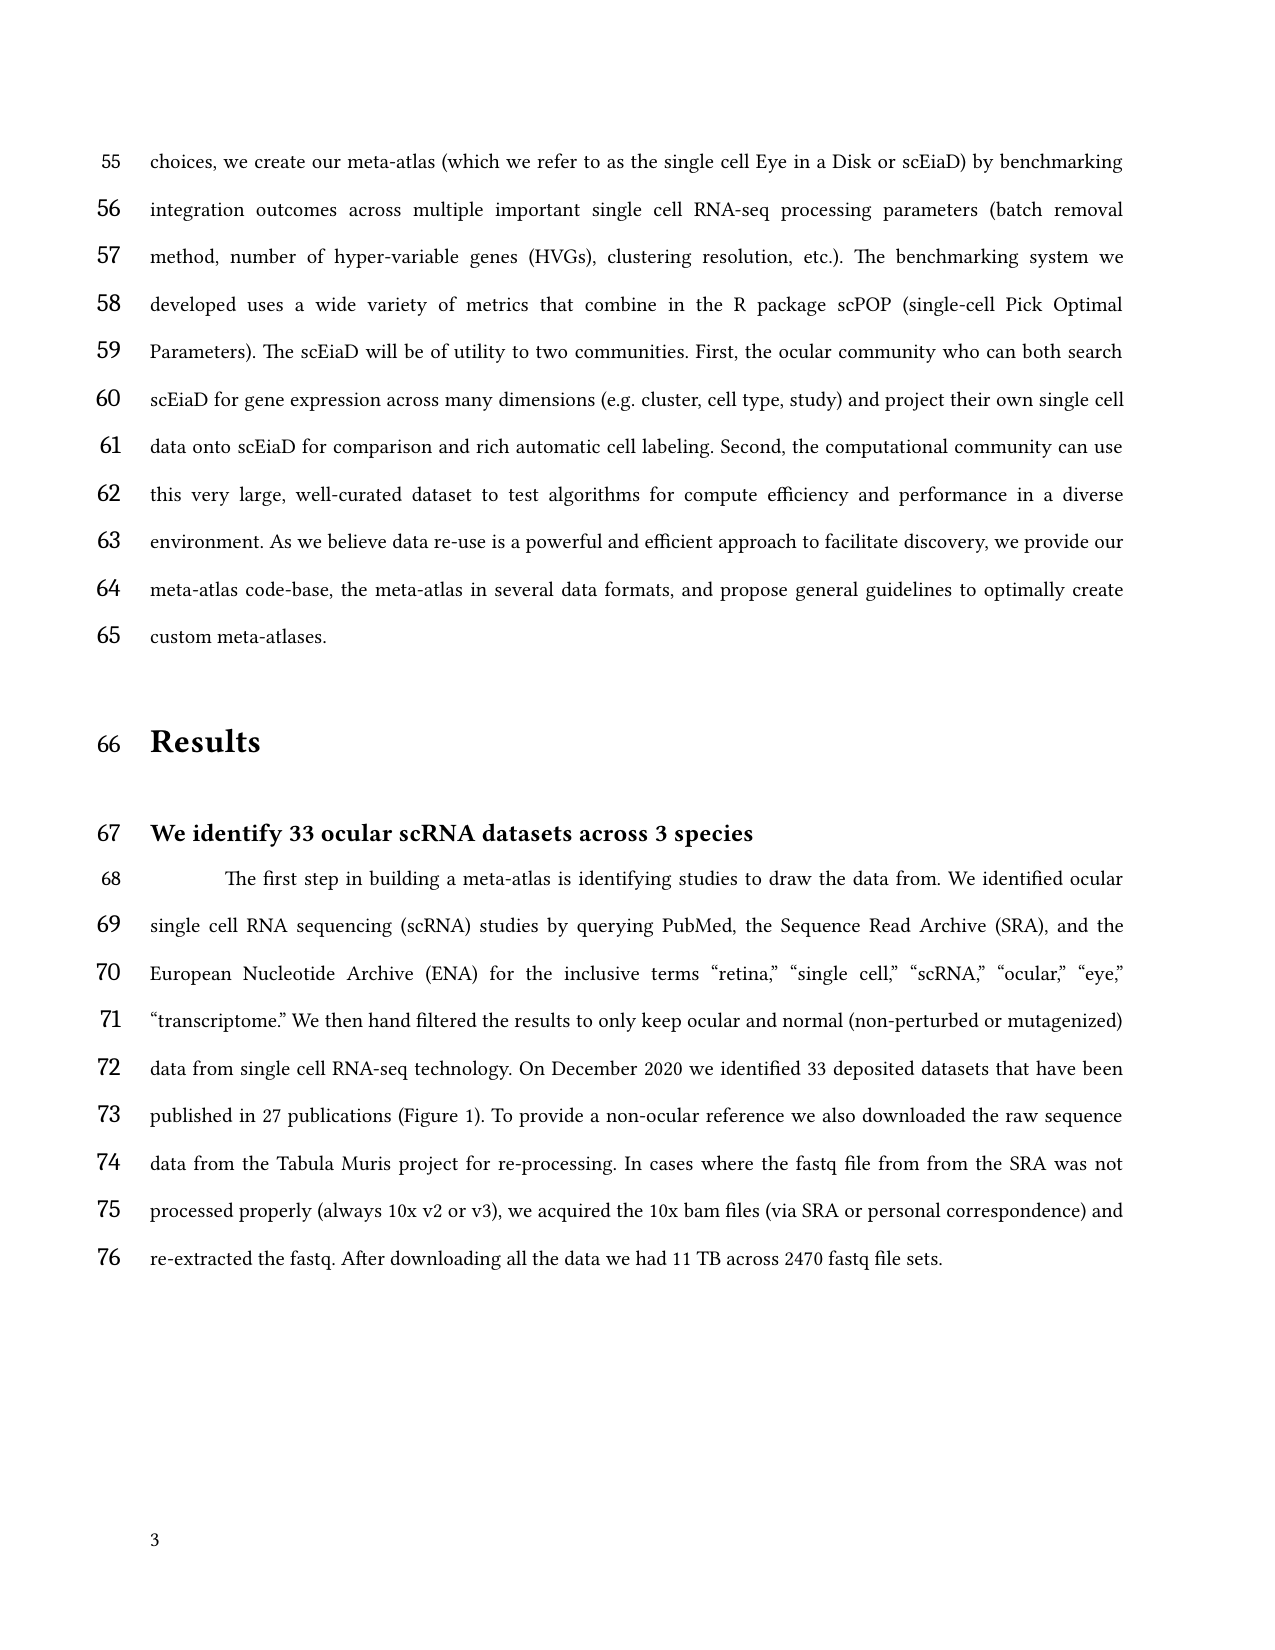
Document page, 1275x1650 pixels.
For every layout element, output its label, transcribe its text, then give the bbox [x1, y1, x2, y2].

text The first step in building a meta-atlas is identifying studies to draw the data from. We identified ocular single cell RNA sequencing (scRNA) studies by querying PubMed, the Sequence Read Archive (SRA), and the European Nucleotide Archive (ENA) for the inclusive terms “retina,” “single cell,” “scRNA,” “ocular,” “eye,” “transcriptome.” We then hand filtered the results to only keep ocular and normal (non-perturbed or mutagenized) data from single cell RNA-seq technology. On December 2020 we identified 33 deposited datasets that have been published in 27 publications (Figure 1). To provide a non-ocular reference we also downloaded the raw sequence data from the Tabula Muris project for re-processing. In cases where the fastq file from from the SRA was not processed properly (always 10x v2 or v3), we acquired the 10x bam files (via SRA or personal correspondence) and re-extracted the fastq. After downloading all the data we had 11 TB across 2470 fastq file sets. [150, 867, 1125, 1270]
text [150, 150, 1125, 649]
subtitle We identify 33 ocular scRNA datasets across 3 species [150, 819, 1125, 848]
subtitle Results [150, 722, 1125, 761]
